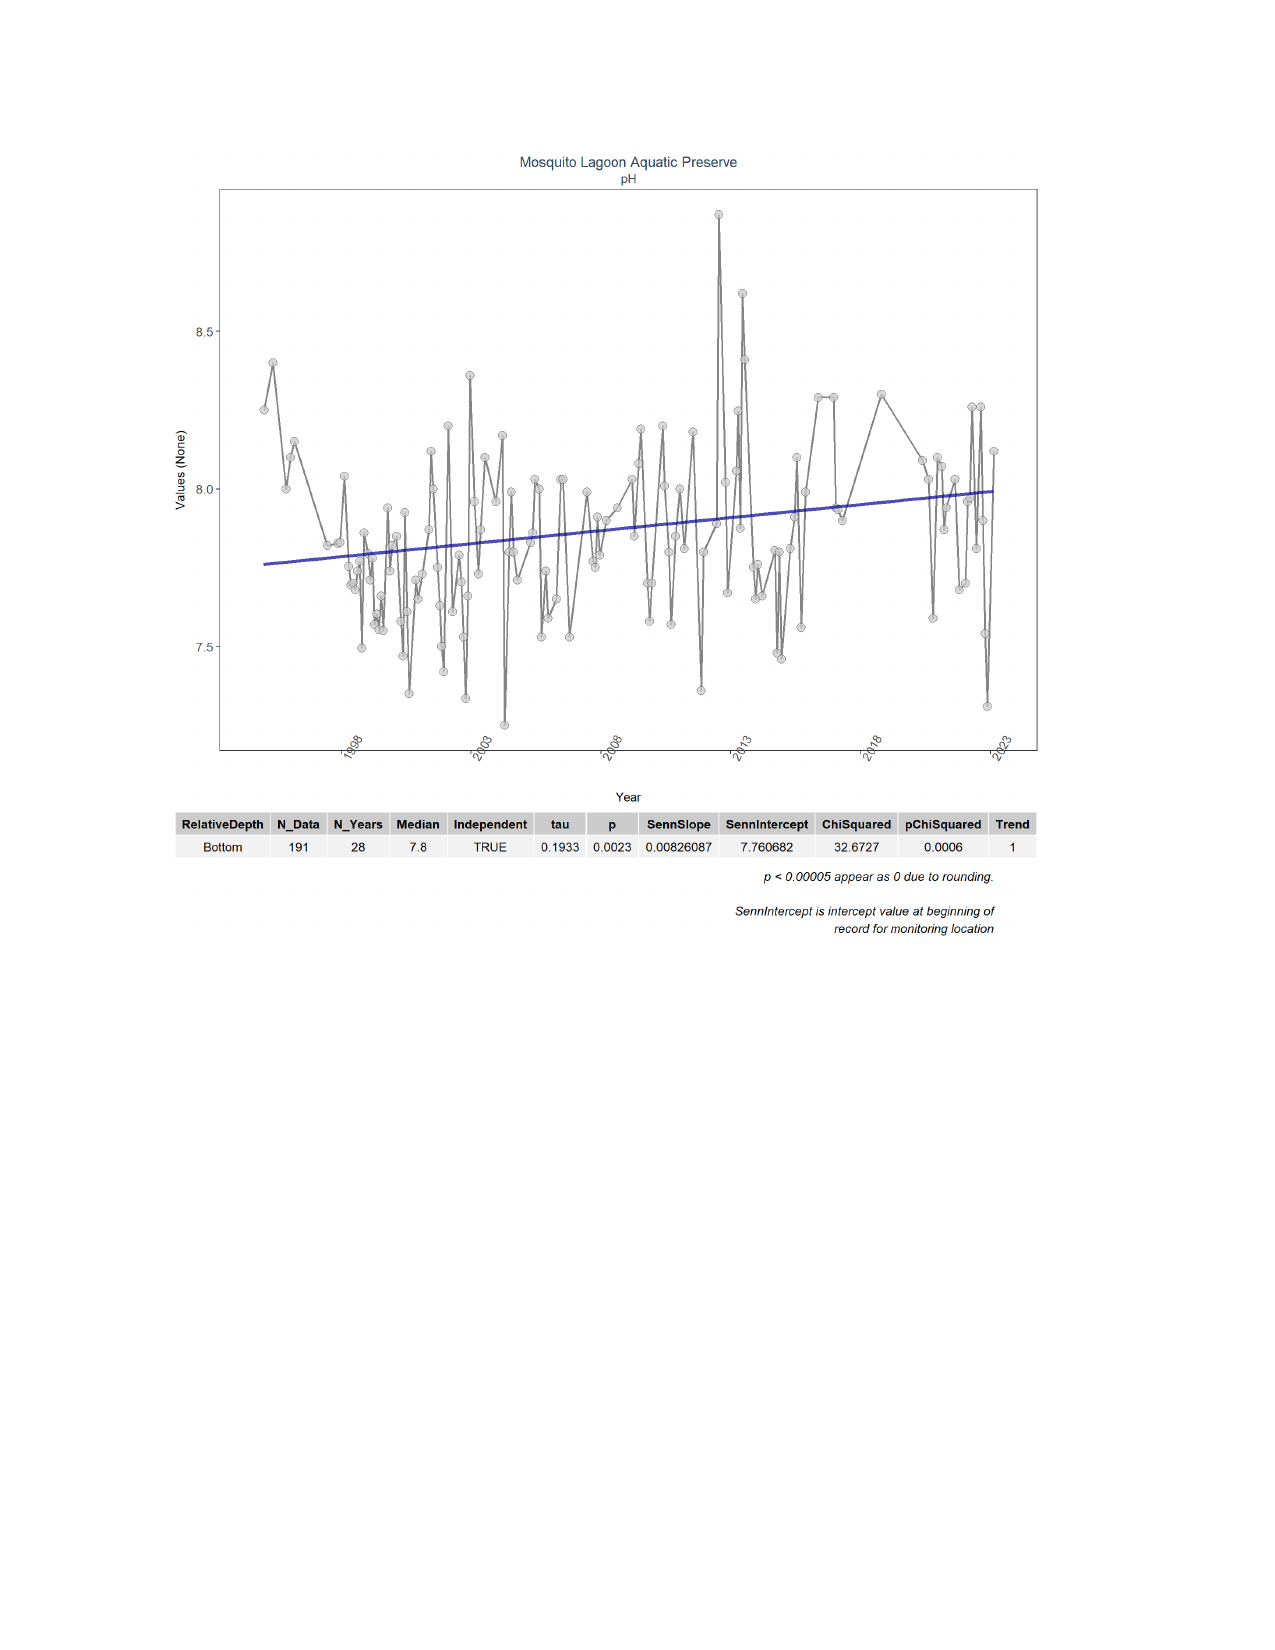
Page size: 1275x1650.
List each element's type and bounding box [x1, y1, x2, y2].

picture [168, 150, 1044, 938]
